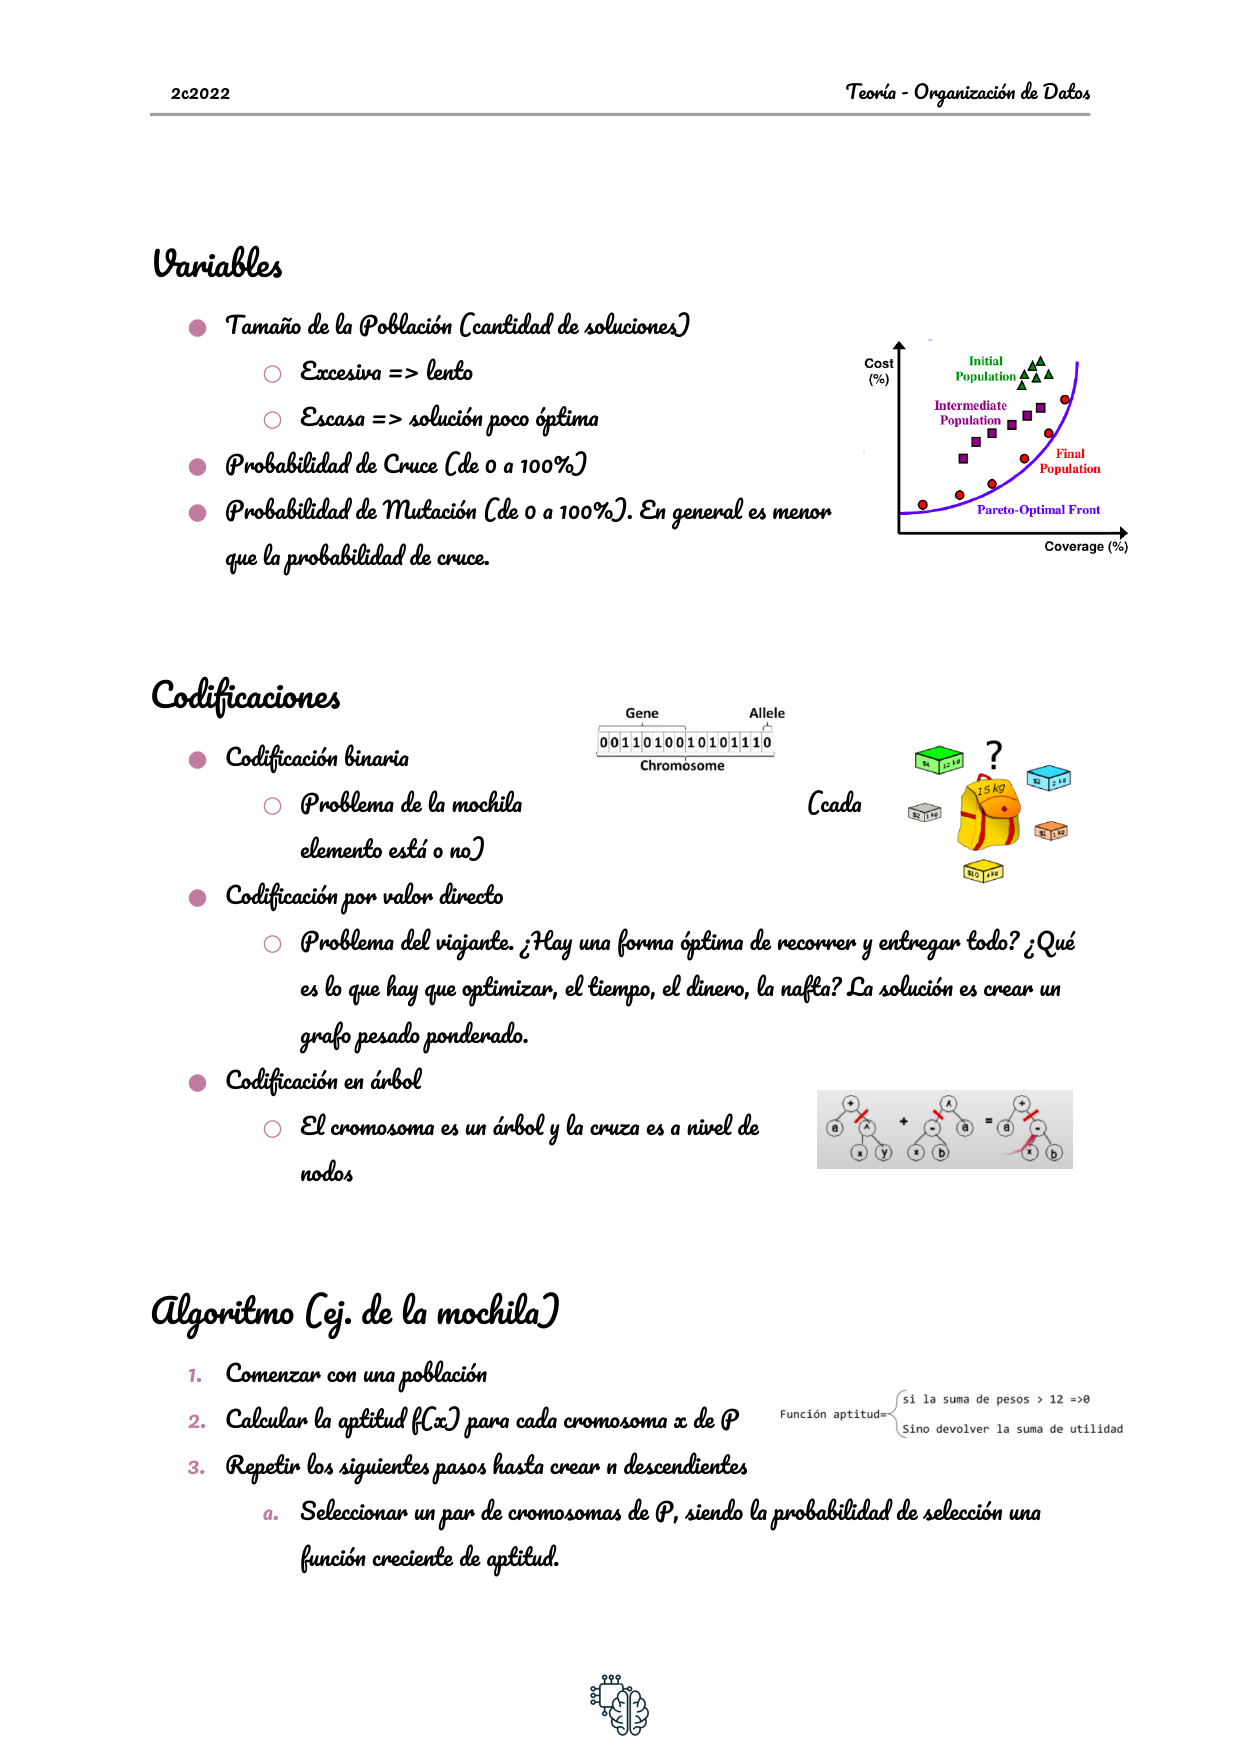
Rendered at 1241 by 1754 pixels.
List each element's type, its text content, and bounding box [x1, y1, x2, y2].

subtitle Algoritmo (ej. de la mochila) [150, 1281, 1090, 1340]
picture [593, 704, 788, 774]
picture [775, 1383, 1133, 1443]
list Seleccionar un par de cromosomas de P, siendo la probabilidad de selección una función creciente de aptitud. [262, 1491, 1090, 1577]
list El cromosoma es un árbol y la cruza es a nivel de nodos [262, 1105, 1090, 1192]
picture [588, 1673, 651, 1737]
subtitle Variables [150, 234, 1090, 292]
list Problema de la mochila (cada elemento está o no) [262, 782, 897, 869]
list Excesiva => lento [262, 351, 863, 391]
list Codificación en árbol [187, 1059, 1090, 1099]
list Probabilidad de Cruce (de 0 a 100%) [187, 443, 863, 483]
picture [897, 733, 1089, 889]
list Escasa => solución poco óptima [262, 397, 863, 437]
list Tamaño de la Población (cantidad de soluciones) [187, 305, 1090, 345]
list Repetir los siguientes pasos hasta crear n descendientes [187, 1445, 1090, 1485]
list Calcular la aptitud f(x) para cada cromosoma x de P [187, 1398, 775, 1439]
subtitle Codificaciones [150, 665, 1090, 724]
list Probabilidad de Mutación (de 0 a 100%). En general es menor que la probabilidad de cruce. [187, 489, 1090, 576]
picture [863, 339, 1134, 560]
list Codificación binaria [187, 736, 897, 776]
list Problema del viajante. ¿Hay una forma óptima de recorrer y entregar todo? ¿Qué es lo que hay que optimizar, el tiempo, el dinero, la nafta? La solución es crear un grafo pesado ponderado. [262, 921, 1090, 1053]
list Codificación por valor directo [187, 875, 1090, 915]
picture [817, 1090, 1073, 1169]
list Comenzar con una población [187, 1352, 1090, 1393]
